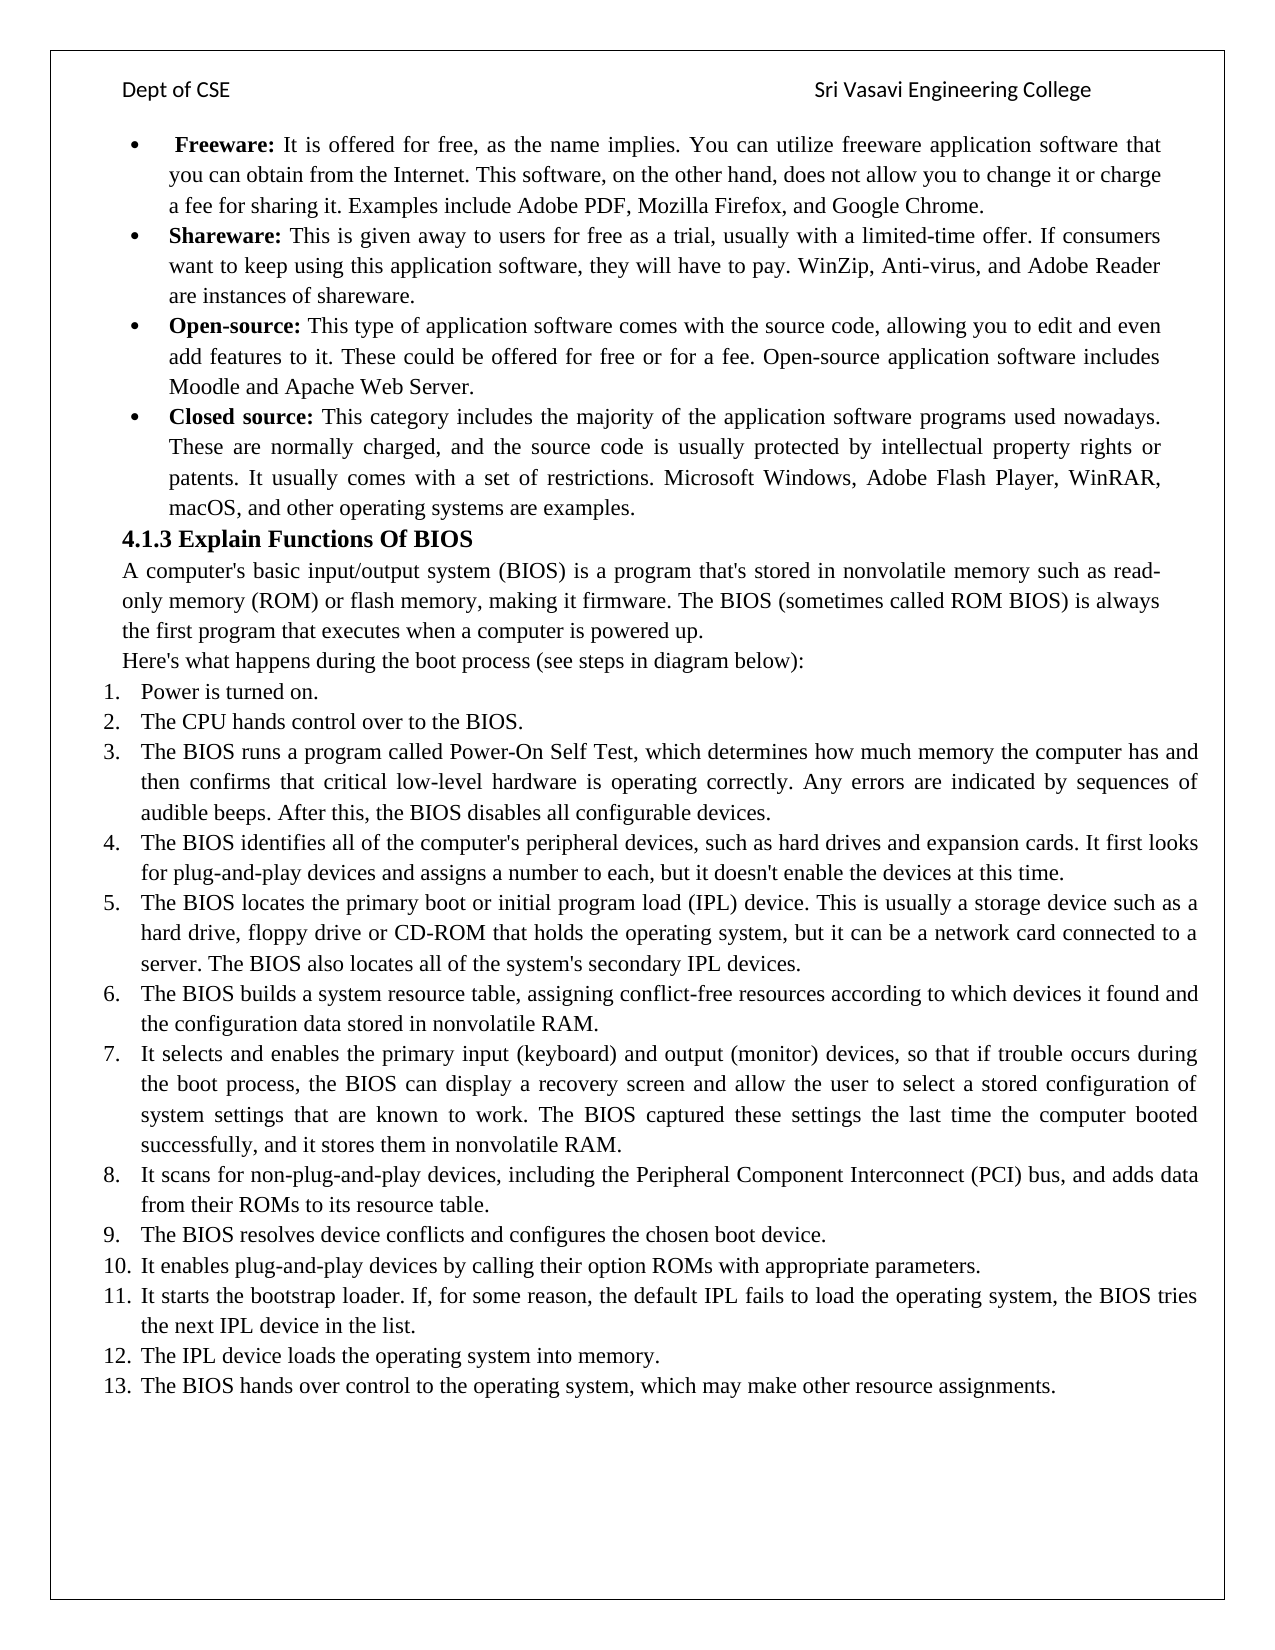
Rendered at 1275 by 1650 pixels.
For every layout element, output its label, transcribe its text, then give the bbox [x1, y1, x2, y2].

list It scans for non-plug-and-play devices, including the Peripheral Component Interconnect (PCI) bus, and adds data from their ROMs to its resource table. [103, 1161, 1200, 1218]
list The BIOS identifies all of the computer's peripheral devices, such as hard drives and expansion cards. It first looks for plug-and-play devices and assigns a number to each, but it doesn't enable the devices at this time. [103, 829, 1200, 885]
list Power is turned on. [103, 678, 1200, 704]
list The BIOS builds a system resource table, assigning conflict-free resources according to which devices it found and the configuration data stored in nonvolatile RAM. [103, 980, 1200, 1036]
list The BIOS runs a program called Power-On Self Test, which determines how much memory the computer has and then confirms that critical low-level hardware is operating correctly. Any errors are indicated by sequences of audible beeps. After this, the BIOS disables all configurable devices. [103, 738, 1200, 825]
list The BIOS hands over control to the operating system, which may make other resource assignments. [103, 1373, 1200, 1399]
list The CPU hands control over to the BIOS. [103, 708, 1200, 734]
list The BIOS resolves device conflicts and configures the chosen boot device. [103, 1222, 1200, 1248]
list The IPL device loads the operating system into memory. [103, 1342, 1200, 1369]
list The BIOS locates the primary boot or initial program load (IPL) device. This is usually a storage device such as a hard drive, floppy drive or CD-ROM that holds the operating system, but it can be a network card connected to a server. The BIOS also locates all of the system's secondary IPL devices. [103, 889, 1200, 976]
list Freeware: It is offered for free, as the name implies. You can utilize freeware application software that you can obtain from the Internet. This software, on the other hand, does not allow you to change it or charge a fee for sharing it. Examples include Adobe PDF, Mozilla Firefox, and Google Chrome. [131, 131, 1162, 218]
list Open-source: This type of application software comes with the source code, allowing you to edit and even add features to it. These could be offered for free or for a fee. Open-source application software includes Moodle and Apache Web Server. [131, 312, 1162, 399]
list It starts the bootstrap loader. If, for some reason, the default IPL fails to load the operating system, the BIOS tries the next IPL device in the list. [103, 1282, 1200, 1338]
text 4.1.3 Explain Functions Of BIOS [122, 524, 1162, 553]
text Here's what happens during the boot process (see steps in diagram below): [122, 648, 1162, 674]
list Closed source: This category includes the majority of the application software programs used nowadays. These are normally charged, and the source code is usually protected by intellectual property rights or patents. It usually comes with a set of restrictions. Microsoft Windows, Adobe Flash Player, WinRAR, macOS, and other operating systems are examples. [131, 403, 1162, 520]
list It selects and enables the primary input (keyboard) and output (monitor) devices, so that if trouble occurs during the boot process, the BIOS can display a recovery screen and allow the user to select a stored configuration of system settings that are known to work. The BIOS captured these settings the last time the computer booted successfully, and it stores them in nonvolatile RAM. [103, 1040, 1200, 1157]
list It enables plug-and-play devices by calling their option ROMs with appropriate parameters. [103, 1252, 1200, 1278]
text A computer's basic input/output system (BIOS) is a program that's stored in nonvolatile memory such as read-only memory (ROM) or flash memory, making it firmware. The BIOS (sometimes called ROM BIOS) is always the first program that executes when a computer is powered up. [122, 557, 1162, 644]
list Shareware: This is given away to users for free as a trial, usually with a limited-time offer. If consumers want to keep using this application software, they will have to pay. WinZip, Anti-virus, and Adobe Reader are instances of shareware. [131, 222, 1162, 309]
